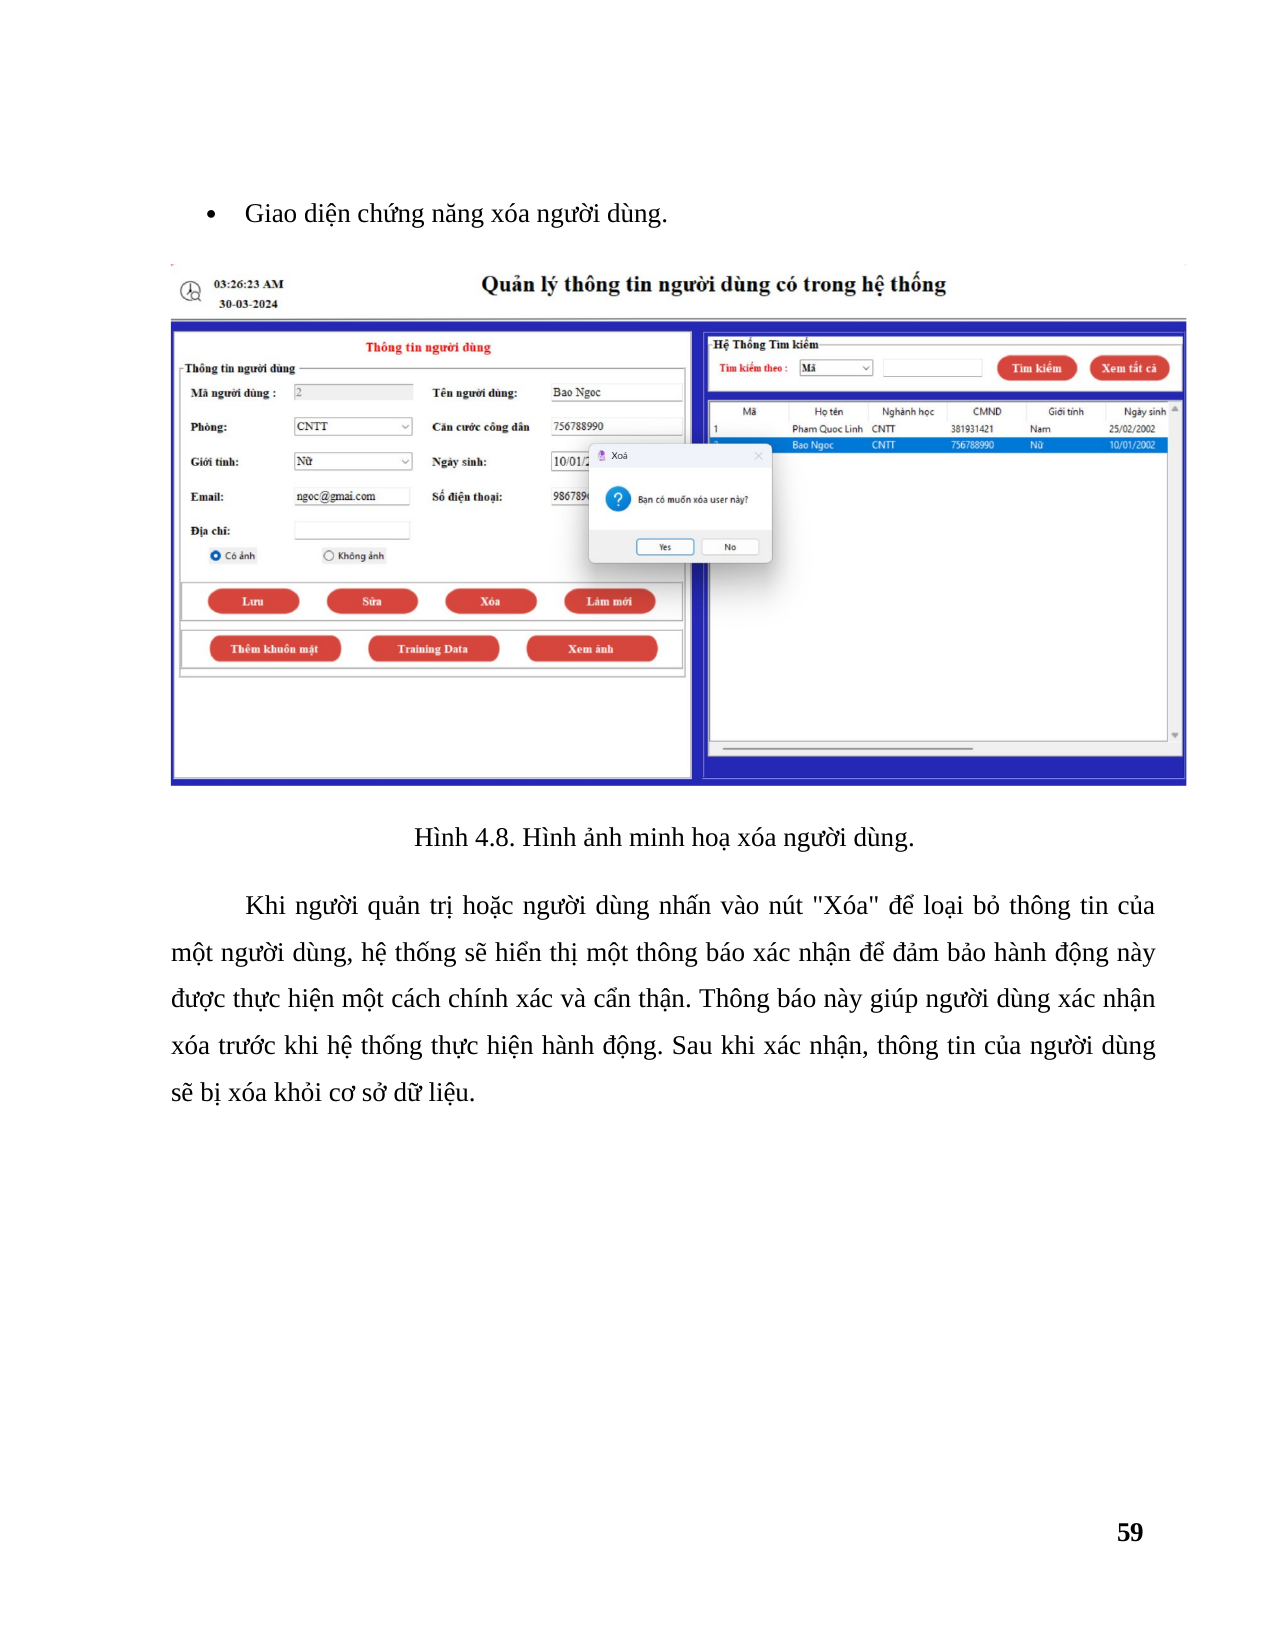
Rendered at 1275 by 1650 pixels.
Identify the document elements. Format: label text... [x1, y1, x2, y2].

text Hình 4.8. Hình ảnh minh hoạ xóa người dùng. [171, 821, 1158, 853]
list Giao diện chứng năng xóa người dùng. [207, 197, 1244, 228]
picture [170, 264, 1187, 786]
text Khi người quản trị hoặc người dùng nhấn vào nút "Xóa" để loại bỏ thông tin của một người dùng, hệ thống sẽ hiển thị một thông báo xác nhận để đảm bảo hành động này được thực hiện một cách chính xác và cẩn thận. Thông báo này giúp người dùng xác nhận xóa trước khi hệ thống thực hiện hành động. Sau khi xác nhận, thông tin của người dùng sẽ bị xóa khỏi cơ sở dữ liệu. [171, 889, 1158, 1107]
